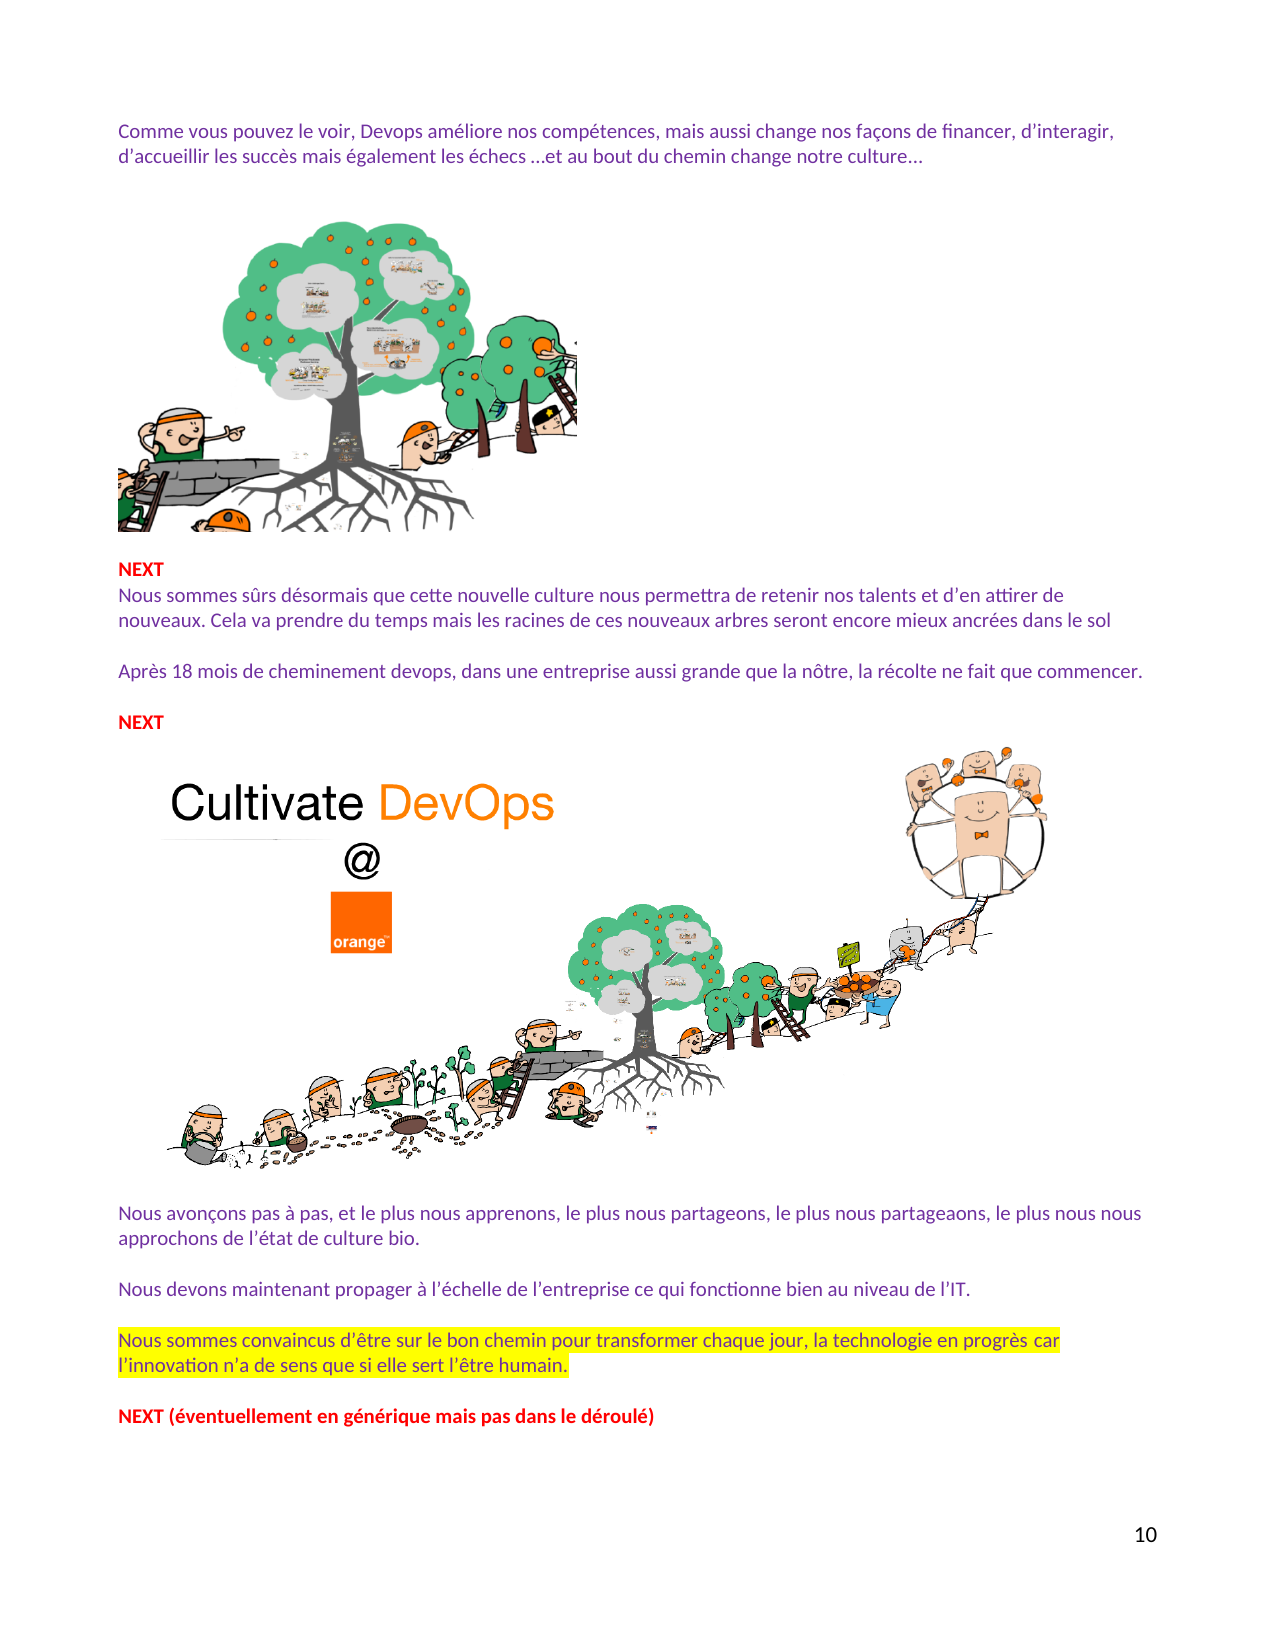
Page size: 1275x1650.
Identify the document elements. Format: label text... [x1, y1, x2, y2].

text Nous devons maintenant propager à l’échelle de l’entreprise ce qui fonctionne bien au niveau de l’IT. [118, 1276, 1157, 1302]
text Nous avonçons pas à pas, et le plus nous apprenons, le plus nous partageons, le plus nous partageaons, le plus nous nous approchons de l’état de culture bio. [118, 1200, 1157, 1251]
text Nous sommes sûrs désormais que cette nouvelle culture nous permettra de retenir nos talents et d’en attirer de nouveaux. Cela va prendre du temps mais les racines de ces nouveaux arbres seront encore mieux ancrées dans le sol [118, 582, 1157, 633]
text NEXT [118, 709, 1157, 734]
text NEXT [118, 557, 1157, 582]
text Comme vous pouvez le voir, Devops améliore nos compétences, mais aussi change nos façons de financer, d’interagir, d’accueillir les succès mais également les échecs …et au bout du chemin change notre culture... [118, 118, 1157, 169]
text Après 18 mois de cheminement devops, dans une entreprise aussi grande que la nôtre, la récolte ne fait que commencer. [118, 658, 1157, 684]
picture [160, 734, 1058, 1175]
text NEXT (éventuellement en générique mais pas dans le déroulé) [118, 1403, 1157, 1429]
text Nous sommes convaincus d’être sur le bon chemin pour transformer chaque jour, la technologie en progrès car l’innovation n’a de sens que si elle sert l’être humain. [569, 1327, 1157, 1378]
picture [118, 219, 577, 532]
